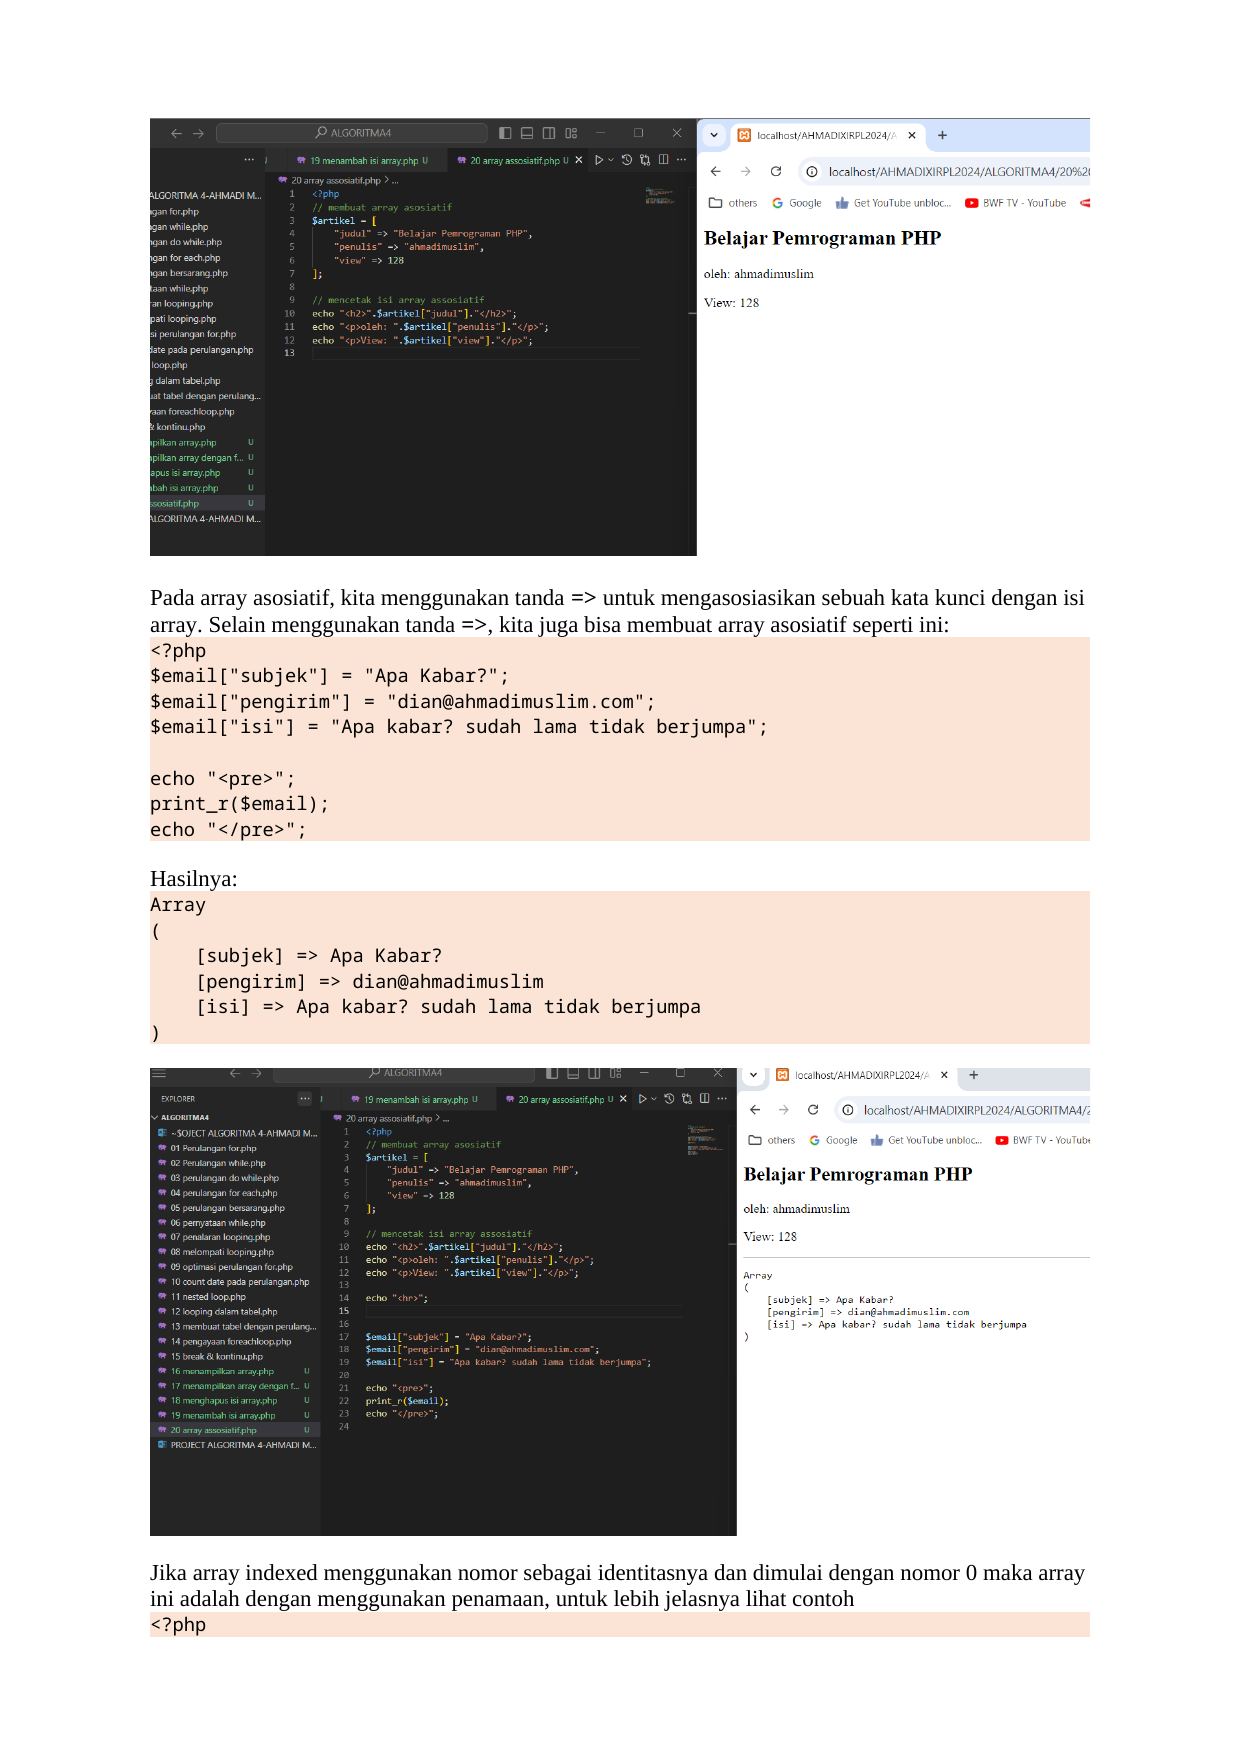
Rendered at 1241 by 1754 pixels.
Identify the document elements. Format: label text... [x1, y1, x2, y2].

text <?php [150, 637, 1090, 663]
text Pada array asosiatif, kita menggunakan tanda => untuk mengasosiasikan sebuah kata kunci dengan isi array. Selain menggunakan tanda =>, kita juga bisa membuat array asosiatif seperti ini: [150, 584, 1090, 637]
text [isi] => Apa kabar? sudah lama tidak berjumpa [150, 993, 1090, 1019]
text echo "</pre>"; [150, 816, 1090, 841]
picture [150, 1068, 1091, 1536]
text $email["isi"] = "Apa kabar? sudah lama tidak berjumpa"; [150, 714, 1090, 739]
text echo "<pre>"; [150, 765, 1090, 790]
text [pengirim] => dian@ahmadimuslim [150, 968, 1090, 993]
text Hasilnya: [150, 865, 1090, 891]
text ) [150, 1019, 1090, 1044]
text print_r($email); [150, 790, 1090, 816]
text Jika array indexed menggunakan nomor sebagai identitasnya dan dimulai dengan nomor 0 maka array ini adalah dengan menggunakan penamaan, untuk lebih jelasnya lihat contoh [855, 1559, 1090, 1612]
text $email["subjek"] = "Apa Kabar?"; [150, 663, 1090, 688]
text Array [150, 891, 1090, 917]
picture [150, 118, 1091, 556]
text $email["pengirim"] = "dian@ahmadimuslim.com"; [150, 688, 1090, 714]
text [subjek] => Apa Kabar? [150, 942, 1090, 968]
text <?php [150, 1612, 1090, 1637]
text ( [150, 917, 1090, 942]
